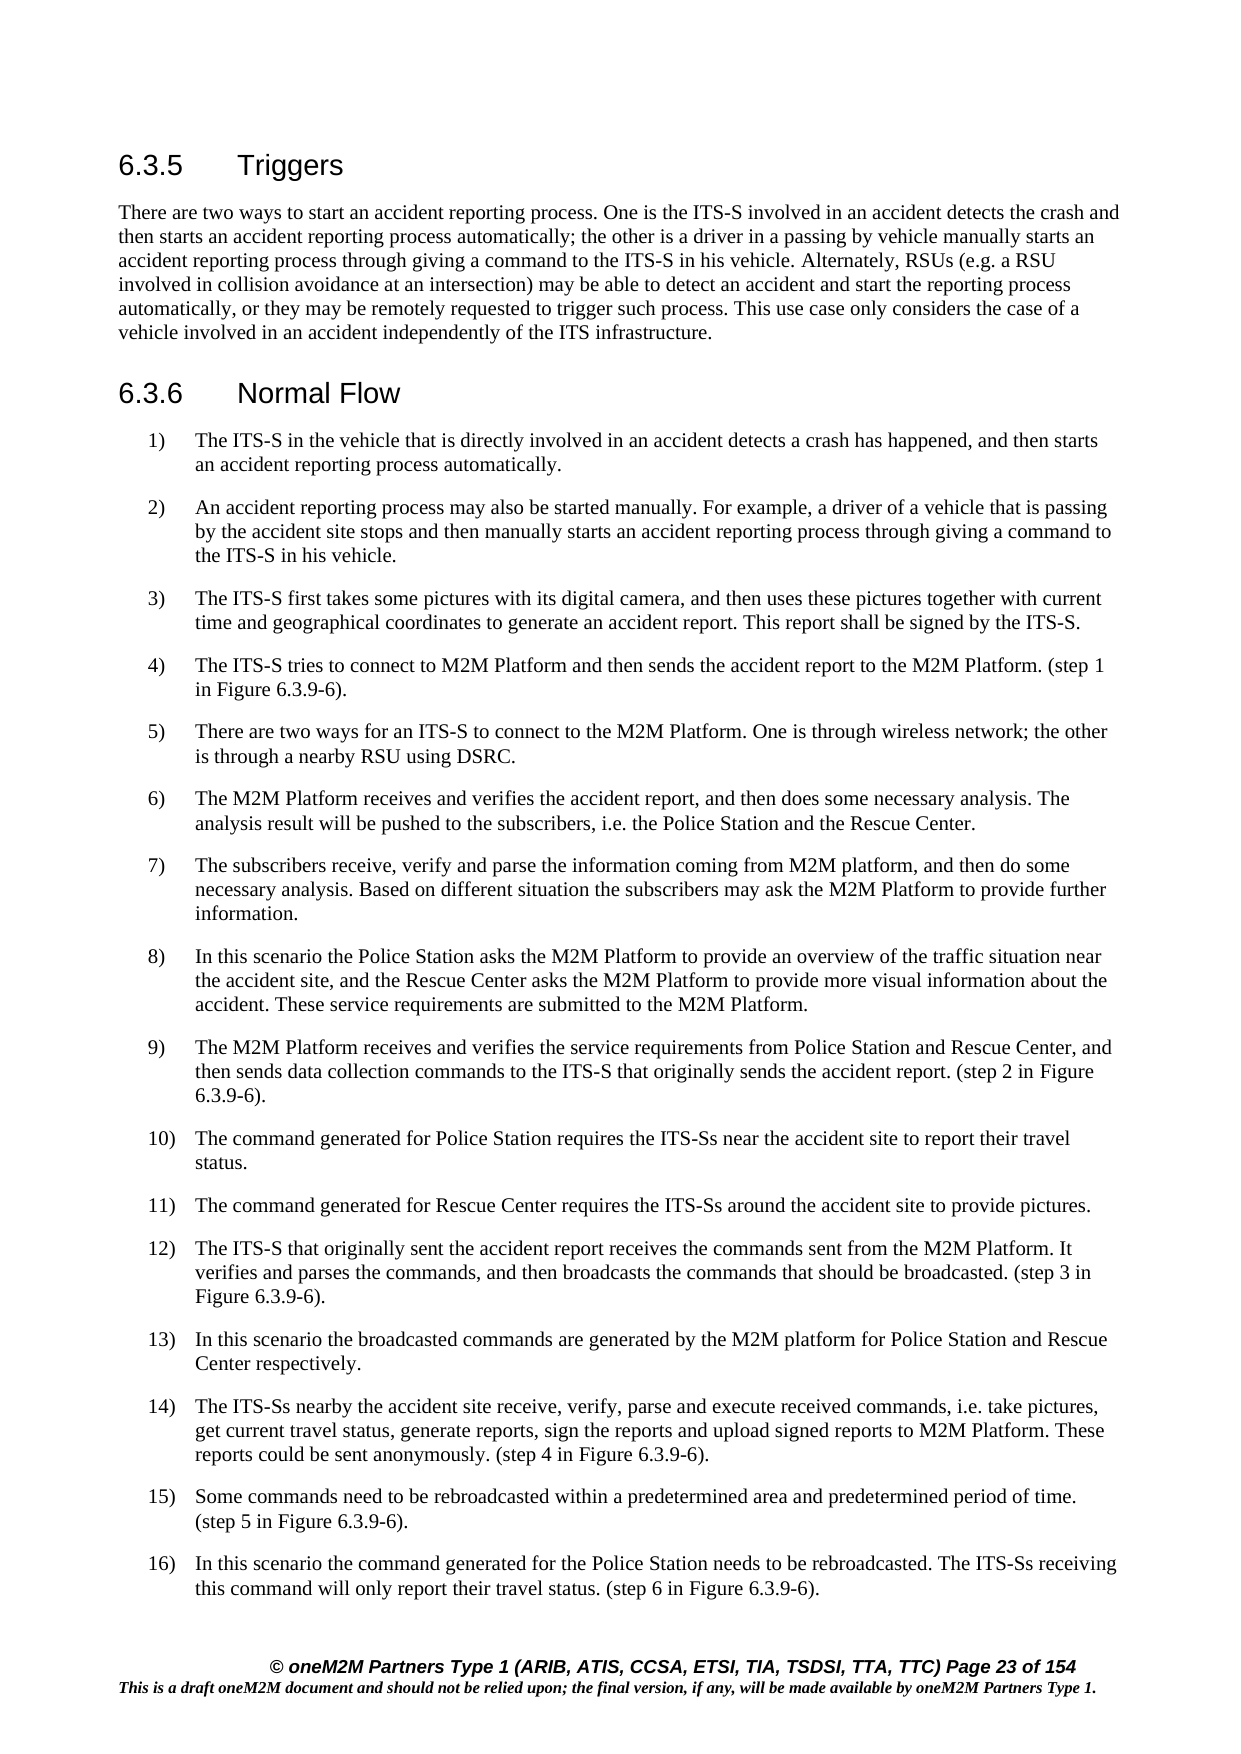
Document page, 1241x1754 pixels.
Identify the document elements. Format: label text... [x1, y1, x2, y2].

list The ITS-S in the vehicle that is directly involved in an accident detects a crash has happened, and then starts an accident reporting process automatically. [148, 428, 1122, 476]
text The ITS-S first takes some pictures with its digital camera, and then uses these pictures together with current time and geographical coordinates to generate an accident report. This report shall be signed by the ITS-S. [148, 586, 1122, 634]
text The subscribers receive, verify and parse the information coming from M2M platform, and then do some necessary analysis. Based on different situation the subscribers may ask the M2M Platform to provide further information. [148, 853, 1122, 925]
text In this scenario the broadcasted commands are generated by the M2M platform for Police Station and Rescue Center respectively. [148, 1327, 1122, 1375]
subtitle Normal Flow [118, 376, 1122, 409]
text In this scenario the Police Station asks the M2M Platform to provide an overview of the traffic situation near the accident site, and the Rescue Center asks the M2M Platform to provide more visual information about the accident. These service requirements are submitted to the M2M Platform. [148, 944, 1122, 1016]
text The command generated for Rescue Center requires the ITS-Ss around the accident site to provide pictures. [148, 1193, 1122, 1217]
subtitle Triggers [118, 148, 1122, 181]
text An accident reporting process may also be started manually. For example, a driver of a vehicle that is passing by the accident site stops and then manually starts an accident reporting process through giving a command to the ITS-S in his vehicle. [148, 495, 1122, 567]
text The M2M Platform receives and verifies the accident report, and then does some necessary analysis. The analysis result will be pushed to the subscribers, i.e. the Police Station and the Rescue Center. [148, 786, 1122, 834]
text There are two ways to start an accident reporting process. One is the ITS-S involved in an accident detects the crash and then starts an accident reporting process automatically; the other is a driver in a passing by vehicle manually starts an accident reporting process through giving a command to the ITS-S in his vehicle. Alternately, RSUs (e.g. a RSU involved in collision avoidance at an intersection) may be able to detect an accident and start the reporting process automatically, or they may be remotely requested to trigger such process. This use case only considers the case of a vehicle involved in an accident independently of the ITS infrastructure. [118, 200, 1122, 344]
text The command generated for Police Station requires the ITS-Ss near the accident site to report their travel status. [148, 1126, 1122, 1174]
text There are two ways for an ITS-S to connect to the M2M Platform. One is through wireless network; the other is through a nearby RSU using DSRC. [148, 719, 1122, 768]
